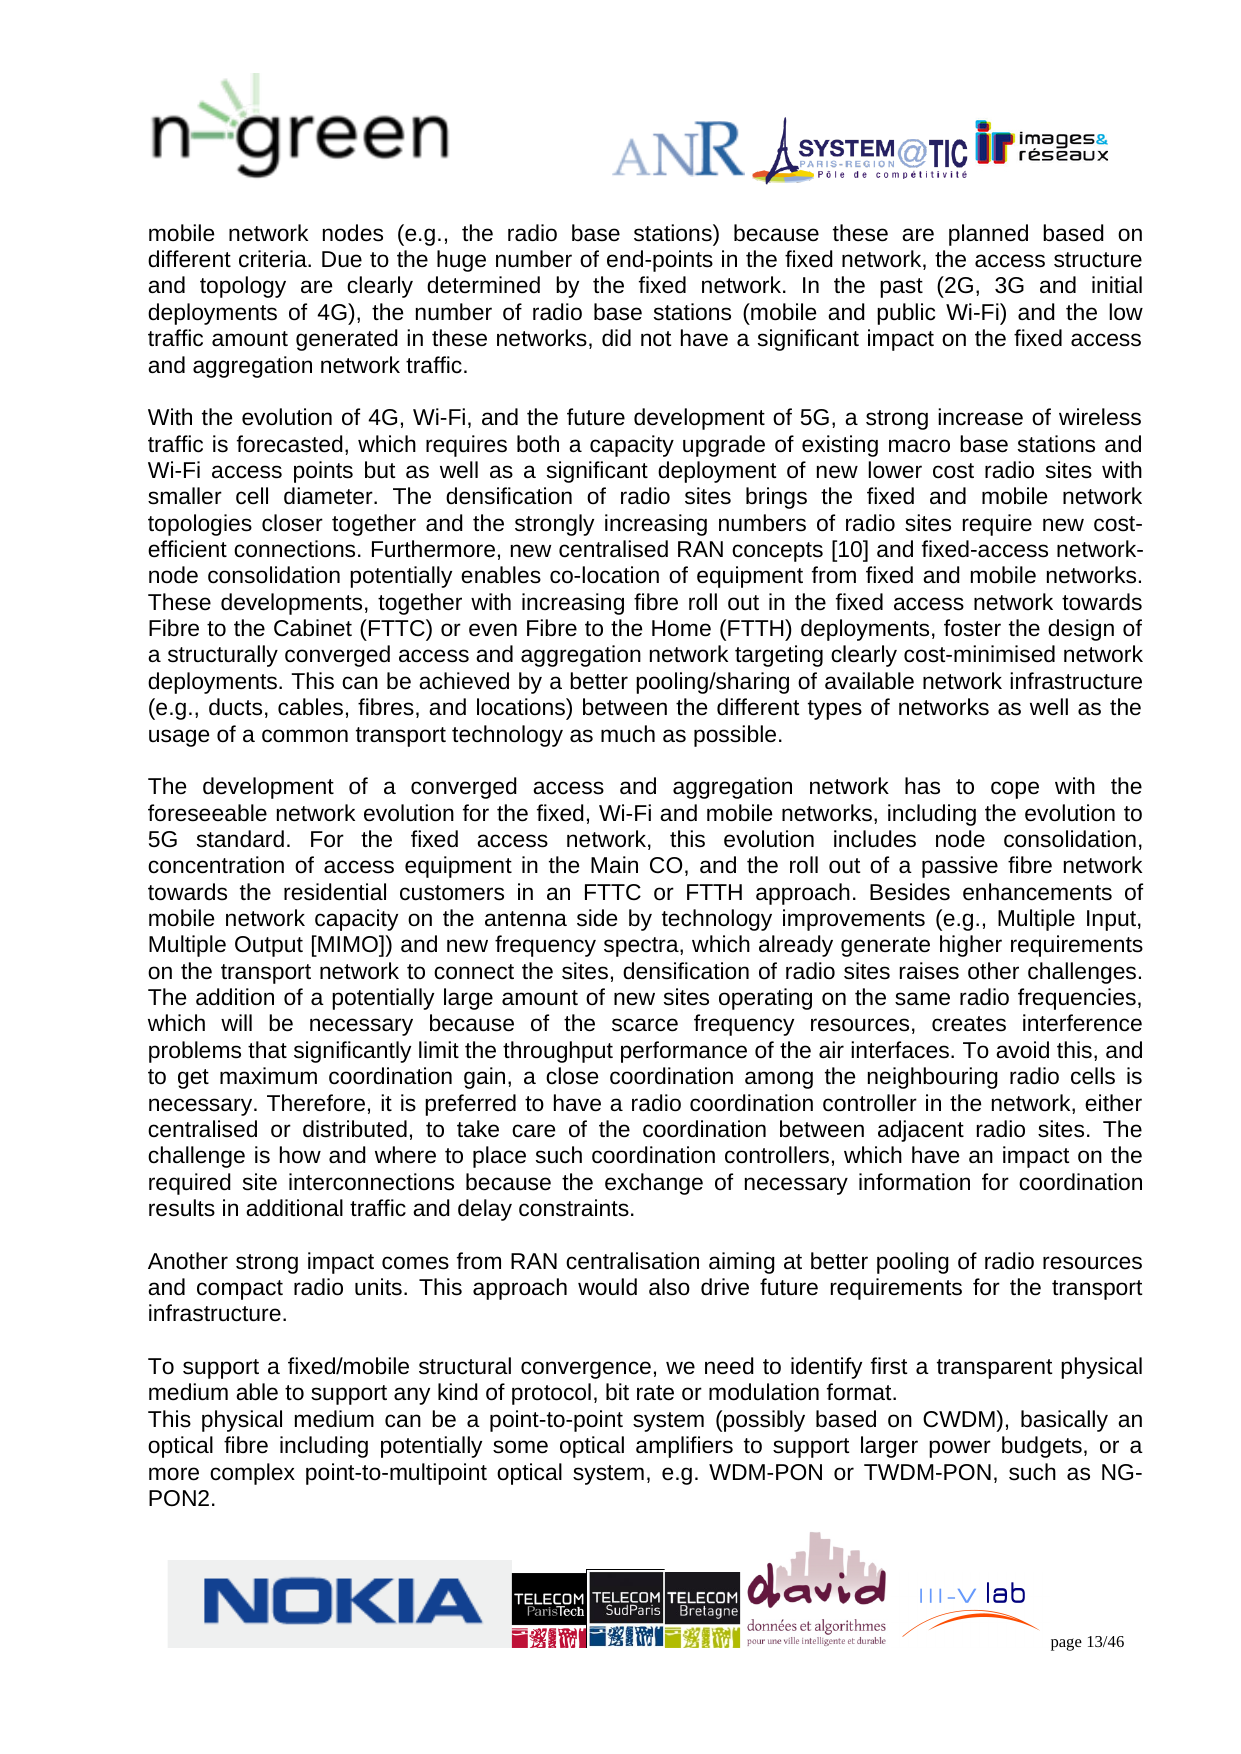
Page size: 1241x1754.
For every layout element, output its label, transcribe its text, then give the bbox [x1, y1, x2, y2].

picture [975, 93, 1109, 191]
text The development of a converged access and aggregation network has to cope with the foreseeable network evolution for the fixed, Wi-Fi and mobile networks, including the evolution to 5G standard. For the fixed access network, this evolution includes node consolidation, concentration of access equipment in the Main CO, and the roll out of a passive fibre network towards the residential customers in an FTTC or FTTH approach. Besides enhancements of mobile network capacity on the antenna side by technology improvements (e.g., Multiple Input, Multiple Output [MIMO]) and new frequency spectra, which already generate higher requirements on the transport network to connect the sites, densification of radio sites raises other challenges. The addition of a potentially large amount of new sites operating on the same radio frequencies, which will be necessary because of the scarce frequency resources, creates interference problems that significantly limit the throughput performance of the air interfaces. To avoid this, and to get maximum coordination gain, a close coordination among the neighbouring radio cells is necessary. Therefore, it is preferred to have a radio coordination controller in the network, either centralised or distributed, to take care of the coordination between adjacent radio sites. The challenge is how and where to place such coordination controllers, which have an impact on the required site interconnections because the exchange of necessary information for coordination results in additional traffic and delay constraints. [148, 773, 1144, 1221]
text With the evolution of 4G, Wi-Fi, and the future development of 5G, a strong increase of wireless traffic is forecasted, which requires both a capacity upgrade of existing macro base stations and Wi-Fi access points but as well as a significant deployment of new lower cost radio sites with smaller cell diameter. The densification of radio sites brings the fixed and mobile network topologies closer together and the strongly increasing numbers of radio sites require new cost-efficient connections. Furthermore, new centralised RAN concepts [10] and fixed-access network-node consolidation potentially enables co-location of equipment from fixed and mobile networks. These developments, together with increasing fibre roll out in the fixed access network towards Fibre to the Cabinet (FTTC) or even Fibre to the Home (FTTH) deployments, foster the design of a structurally converged access and aggregation network targeting clearly cost-minimised network deployments. This can be achieved by a better pooling/sharing of available network infrastructure (e.g., ducts, cables, fibres, and locations) between the different types of networks as well as the usage of a common transport technology as much as possible. [148, 404, 1144, 747]
text To support a fixed/mobile structural convergence, we need to identify first a transparent physical medium able to support any kind of protocol, bit rate or modulation format. [148, 1353, 1144, 1406]
picture [147, 73, 454, 191]
text Another strong impact comes from RAN centralisation aiming at better pooling of radio resources and compact radio units. This approach would also drive future requirements for the transport infrastructure. [148, 1248, 1144, 1327]
text This physical medium can be a point-to-point system (possibly based on CWDM), basically an optical fibre including potentially some optical amplifiers to support larger power budgets, or a more complex point-to-multipoint optical system, e.g. WDM-PON or TWDM-PON, such as NG-PON2. [148, 1406, 1144, 1511]
picture [167, 1529, 1051, 1648]
